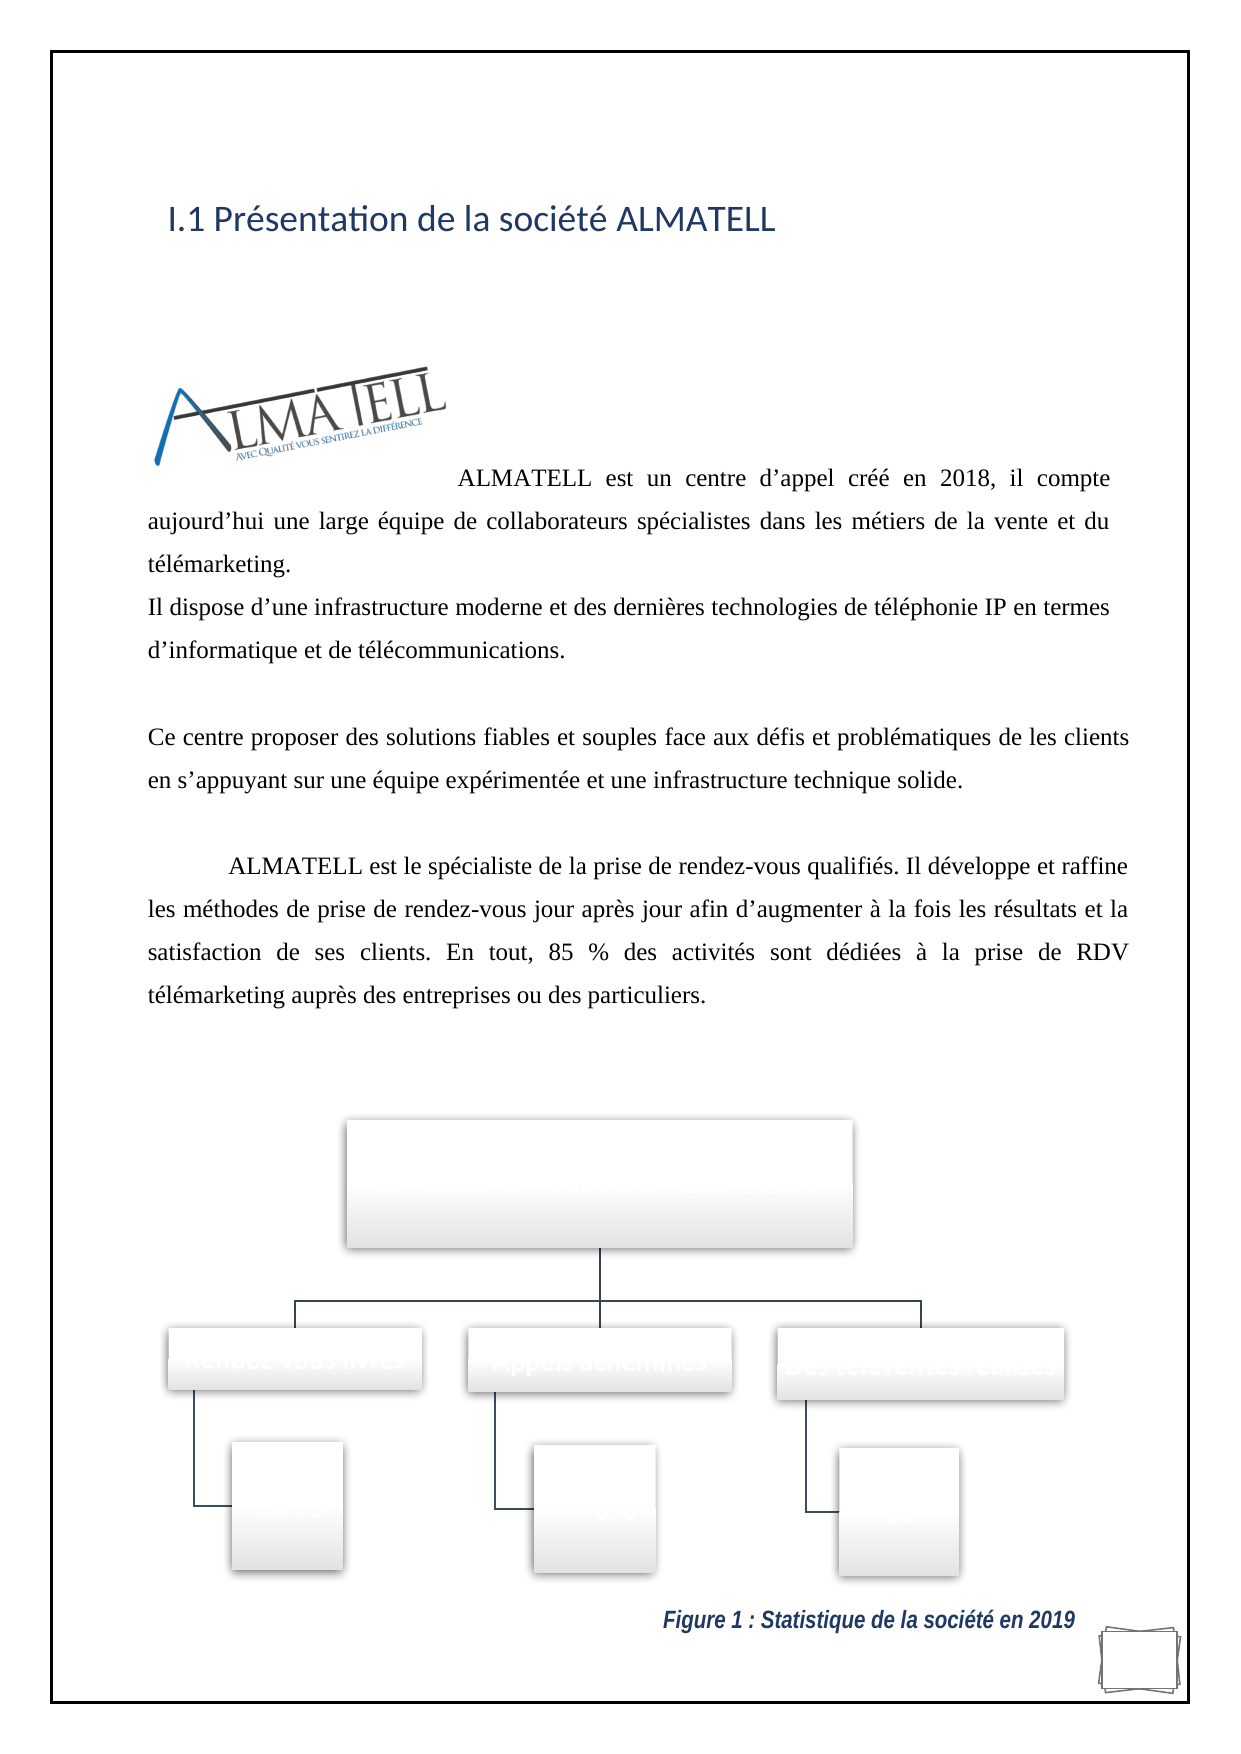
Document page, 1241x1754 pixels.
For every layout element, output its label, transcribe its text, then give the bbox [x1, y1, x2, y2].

text ALMATELL est le spécialiste de la prise de rendez-vous qualifiés. Il développe et raffine les méthodes de prise de rendez-vous jour après jour afin d’augmenter à la fois les résultats et la satisfaction de ses clients. En tout, 85 % des activités sont dédiées à la prise de RDV télémarketing auprès des entreprises ou des particuliers. [148, 851, 1130, 1009]
text Ce centre proposer des solutions fiables et souples face aux défis et problématiques de les clients en s’appuyant sur une équipe expérimentée et une infrastructure technique solide. [148, 722, 1130, 793]
subtitle I.1 Présentation de la société ALMATELL [148, 194, 1092, 240]
picture [142, 339, 450, 485]
text ALMATELL est un centre d’appel créé en 2018, il compte aujourd’hui une large équipe de collaborateurs spécialistes dans les métiers de la vente et du télémarketing. [148, 338, 1111, 578]
text Il dispose d’une infrastructure moderne et des dernières technologies de téléphonie IP en termes d’informatique et de télécommunications. [148, 592, 1111, 664]
